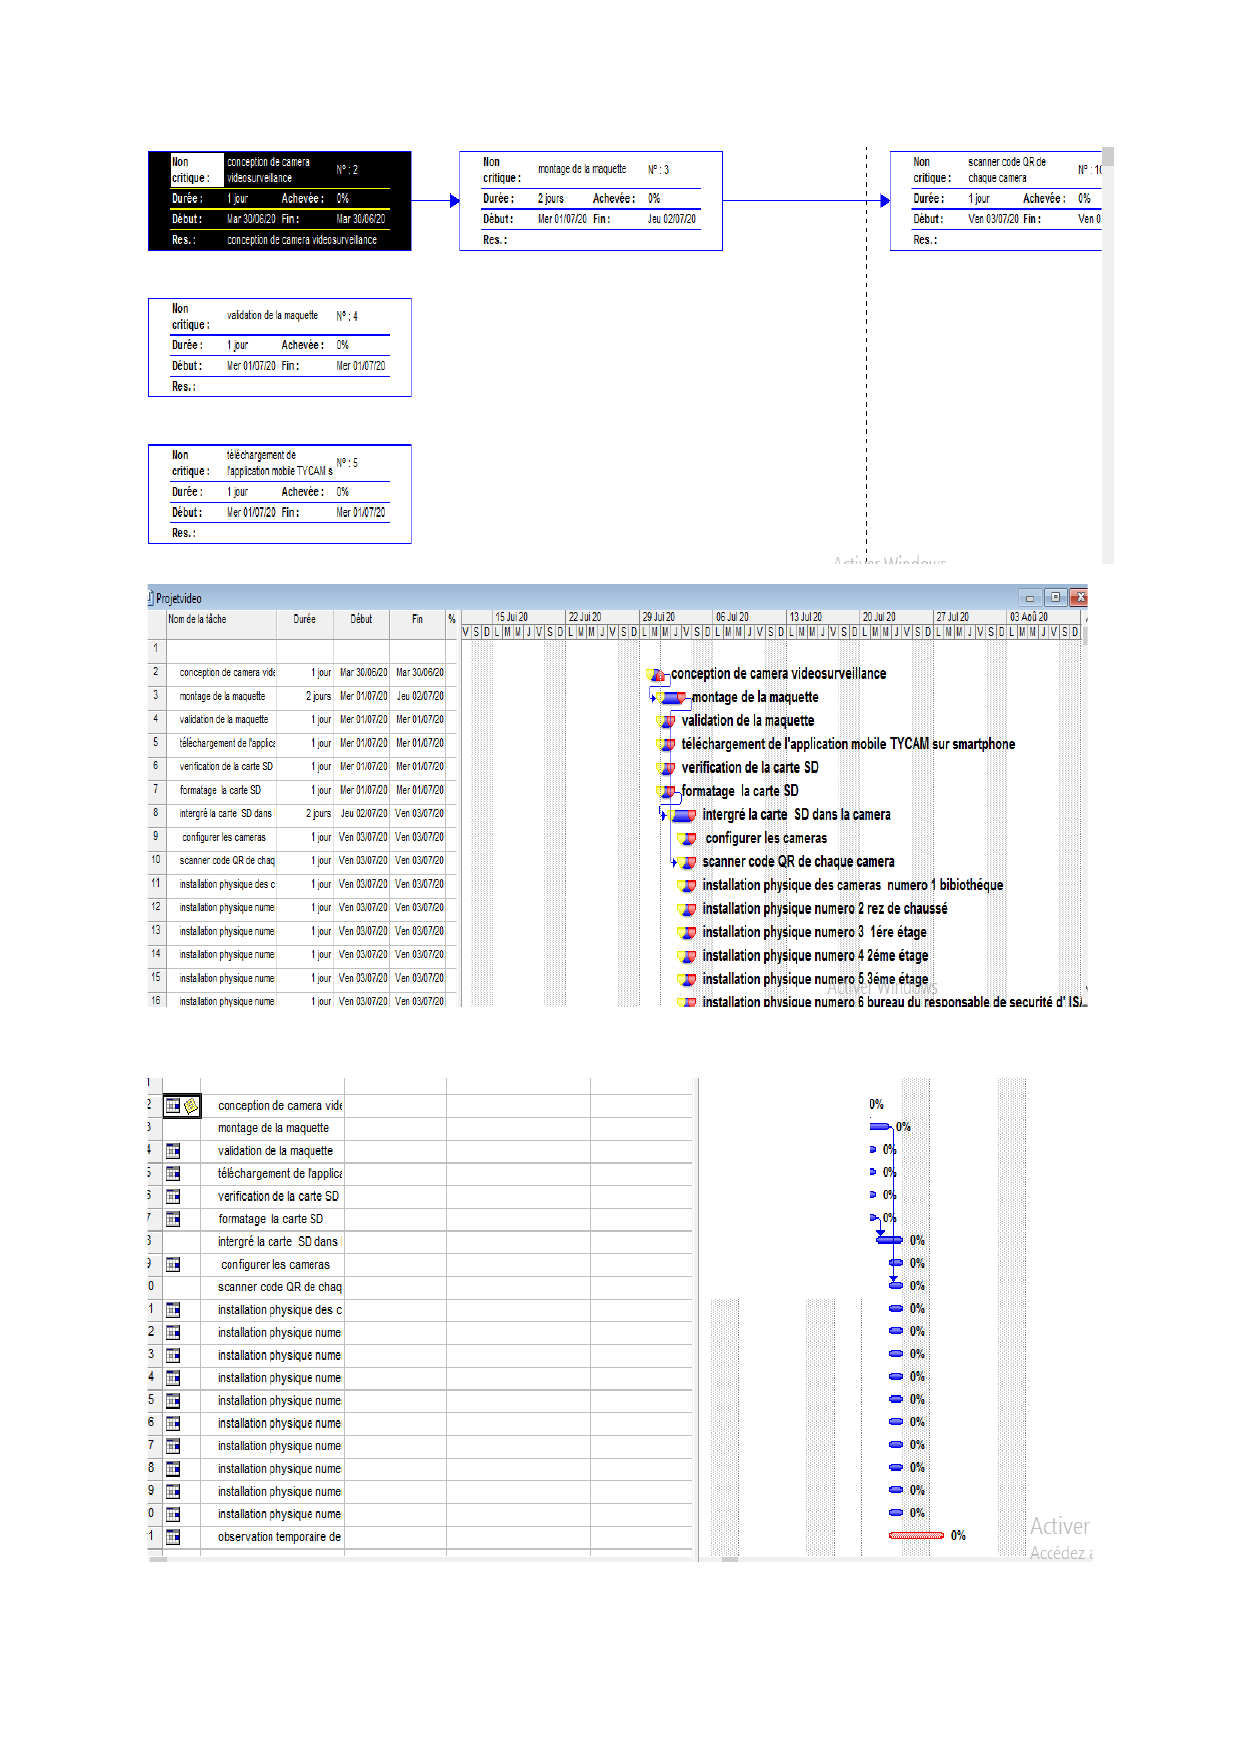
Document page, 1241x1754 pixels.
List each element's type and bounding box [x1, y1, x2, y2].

picture [147, 147, 1115, 564]
picture [147, 584, 1088, 1007]
picture [147, 1078, 1093, 1562]
